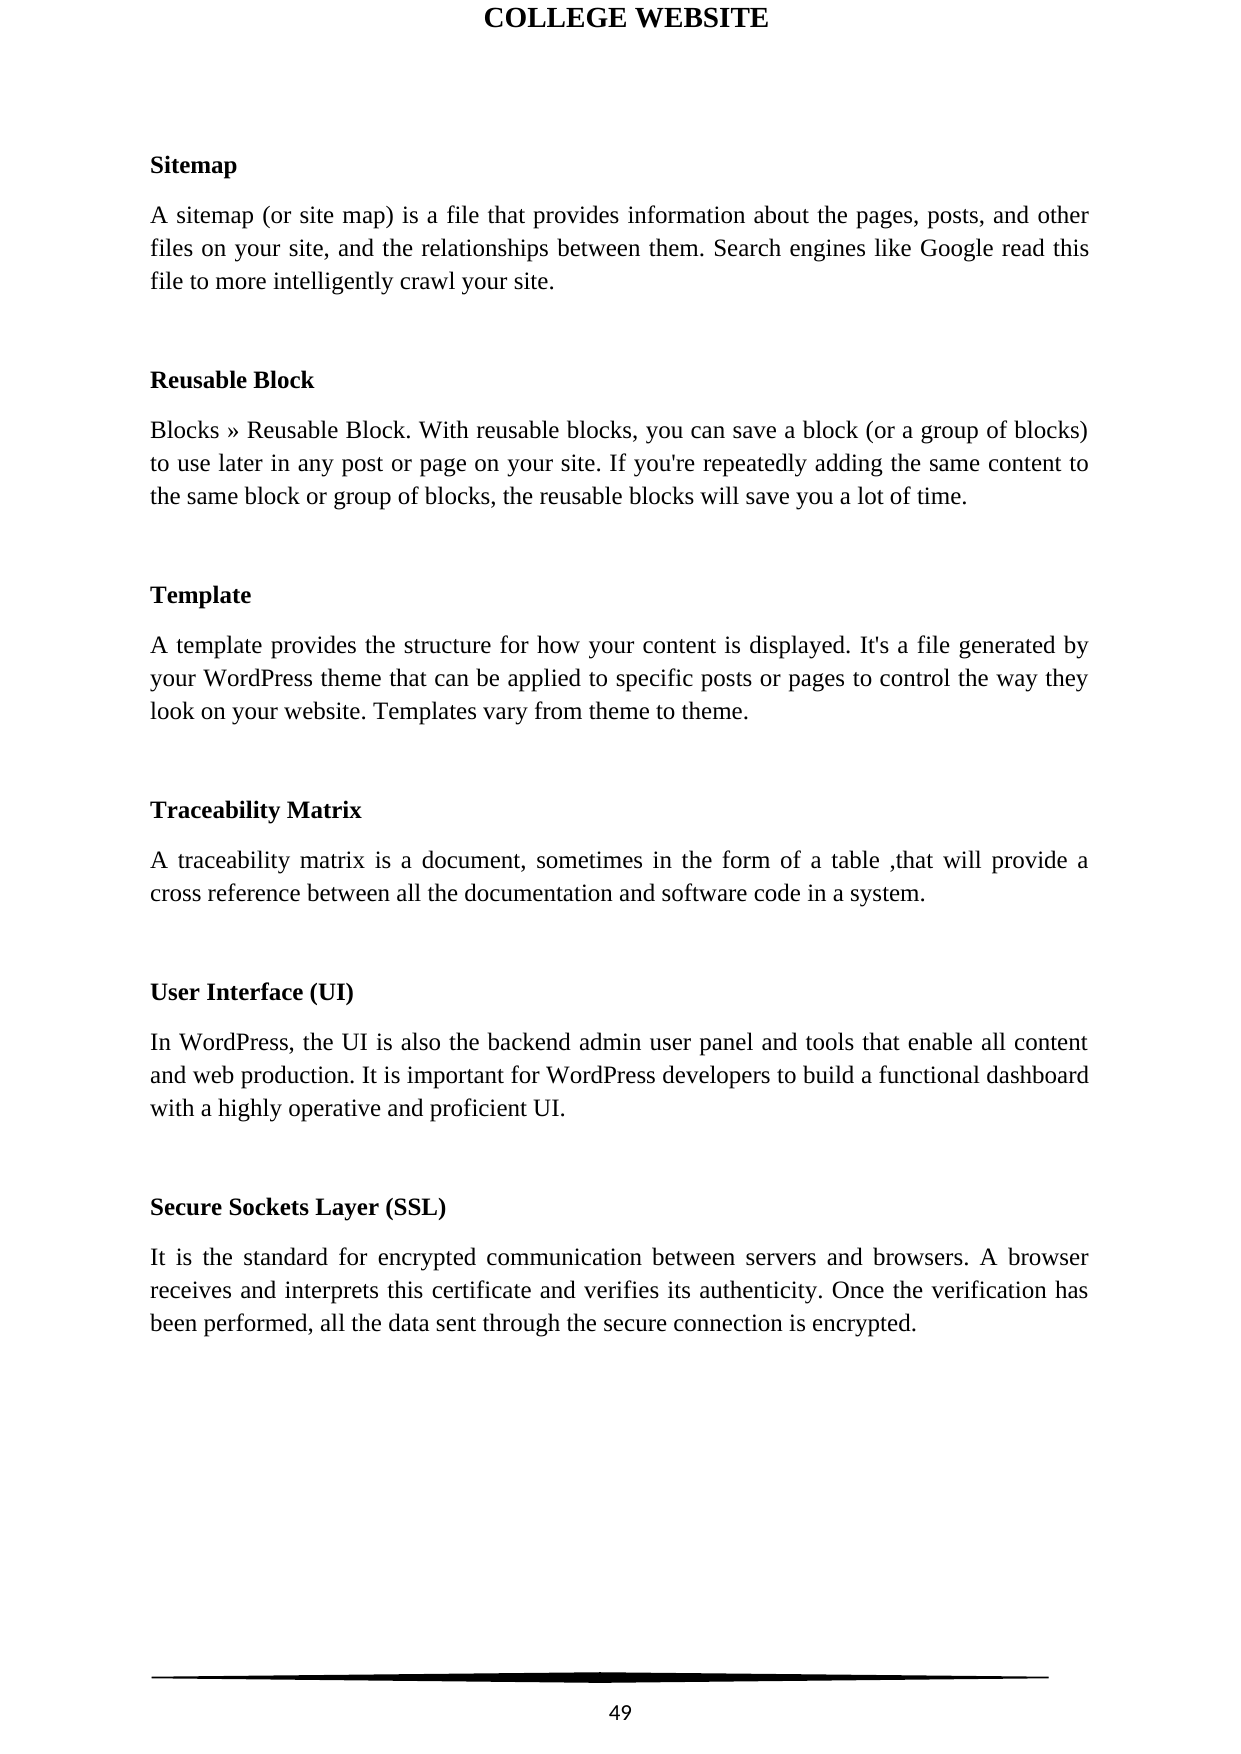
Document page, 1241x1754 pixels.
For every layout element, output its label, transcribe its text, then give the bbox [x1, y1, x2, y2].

text Traceability Matrix [150, 795, 1090, 824]
text Reusable Block [150, 365, 1090, 394]
text Template [150, 580, 1090, 609]
text User Interface (UI) [150, 977, 1090, 1006]
text A sitemap (or site map) is a file that provides information about the pages, posts, and other files on your site, and the relationships between them. Search engines like Google read this file to more intelligently crawl your site. [150, 200, 1090, 294]
text Blocks » Reusable Block. With reusable blocks, you can save a block (or a group of blocks) to use later in any post or page on your site. If you're repeatedly adding the same content to the same block or group of blocks, the reusable blocks will save you a lot of time. [150, 415, 1090, 509]
text Secure Sockets Layer (SSL) [150, 1192, 1090, 1221]
text A traceability matrix is a document, sometimes in the form of a table ,that will provide a cross reference between all the documentation and software code in a system. [150, 845, 1090, 907]
text A template provides the structure for how your content is displayed. It's a file generated by your WordPress theme that can be applied to specific posts or pages to control the way they look on your website. Templates vary from theme to theme. [150, 630, 1090, 725]
text In WordPress, the UI is also the backend admin user panel and tools that enable all content and web production. It is important for WordPress developers to build a functional dashboard with a highly operative and proficient UI. [150, 1027, 1090, 1122]
text Sitemap [150, 150, 1090, 179]
text It is the standard for encrypted communication between servers and browsers. A browser receives and interprets this certificate and verifies its authenticity. Once the verification has been performed, all the data sent through the secure connection is encrypted. [150, 1242, 1090, 1337]
